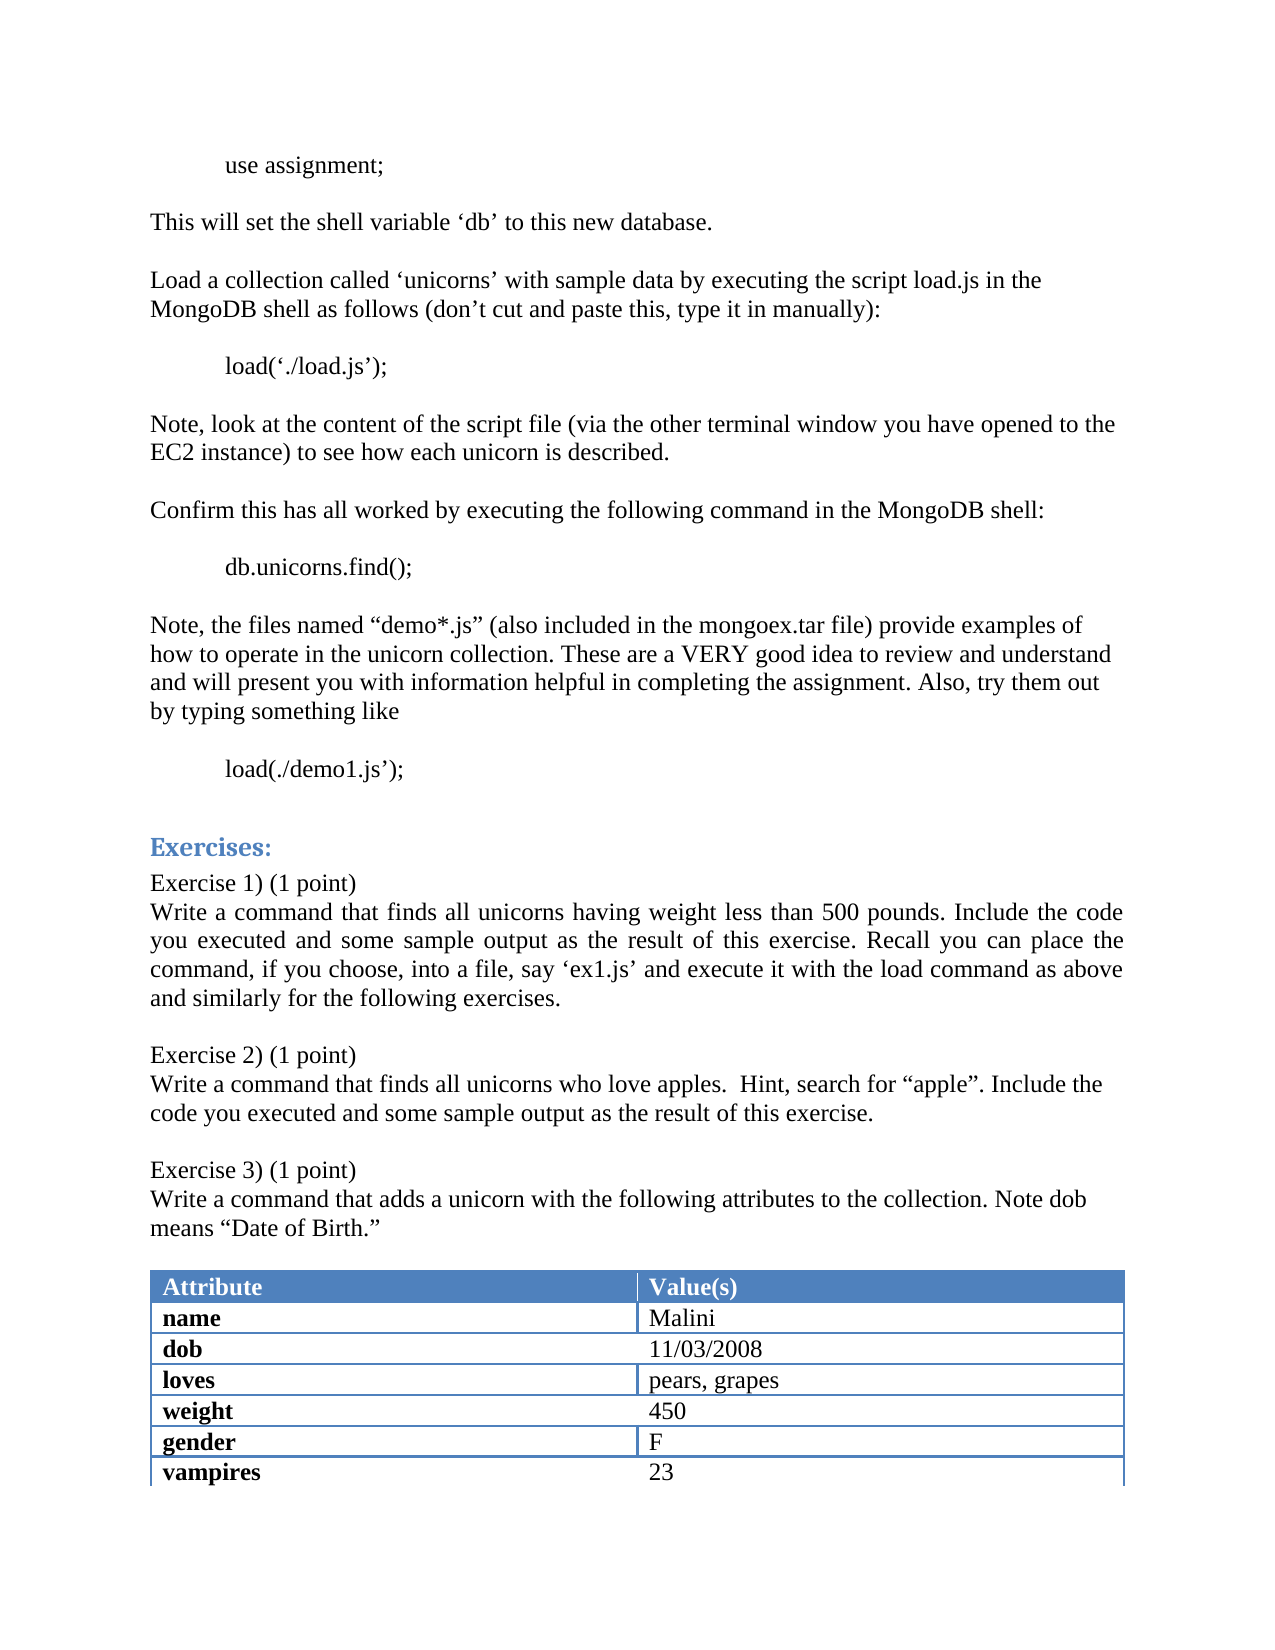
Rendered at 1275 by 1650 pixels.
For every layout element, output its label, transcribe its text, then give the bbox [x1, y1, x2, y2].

table_cell dob [152, 1334, 637, 1363]
text Exercise 2) (1 point) [150, 1040, 1125, 1069]
text load(./demo1.js’); [150, 754, 1125, 782]
table_header Attribute [152, 1273, 637, 1301]
table_cell Malini [639, 1303, 1123, 1332]
text Exercise 1) (1 point) [150, 868, 1125, 897]
table_cell vampires [152, 1458, 637, 1486]
table_cell loves [152, 1365, 636, 1394]
table_header Value(s) [638, 1273, 1123, 1301]
subtitle Exercises: [150, 832, 1125, 863]
text load(‘./load.js’); [150, 351, 1125, 380]
table_cell F [639, 1427, 1123, 1455]
text Note, the files named “demo*.js” (also included in the mongoex.tar file) provide examples of how to operate in the unicorn collection. These are a VERY good idea to review and understand and will present you with information helpful in completing the assignment. Also, try them out by typing something like [150, 610, 1125, 725]
table_cell weight [152, 1396, 637, 1424]
text Note, look at the content of the script file (via the other terminal window you have opened to the EC2 instance) to see how each unicorn is described. [150, 409, 1125, 466]
text use assignment; [225, 150, 1125, 179]
text Write a command that finds all unicorns having weight less than 500 pounds. Include the code you executed and some sample output as the result of this exercise. Recall you can place the command, if you choose, into a file, say ‘ex1.js’ and execute it with the load command as above and similarly for the following exercises. [150, 897, 1125, 1012]
table_cell 450 [638, 1396, 1123, 1424]
table_cell pears, grapes [639, 1365, 1123, 1394]
text This will set the shell variable ‘db’ to this new database. [150, 207, 1125, 236]
text db.unicorns.find(); [225, 552, 1125, 581]
text Write a command that finds all unicorns who love apples. Hint, search for “apple”. Include the code you executed and some sample output as the result of this exercise. [150, 1069, 1125, 1127]
text Confirm this has all worked by executing the following command in the MongoDB shell: [150, 495, 1125, 524]
text Exercise 3) (1 point) [150, 1155, 1125, 1184]
table_cell name [152, 1303, 636, 1332]
table_cell 11/03/2008 [638, 1334, 1123, 1363]
text Write a command that adds a unicorn with the following attributes to the collection. Note dob means “Date of Birth.” [150, 1184, 1125, 1242]
table_cell gender [152, 1427, 636, 1455]
table_cell 23 [638, 1458, 1123, 1486]
text Load a collection called ‘unicorns’ with sample data by executing the script load.js in the MongoDB shell as follows (don’t cut and paste this, type it in manually): [150, 265, 1125, 322]
